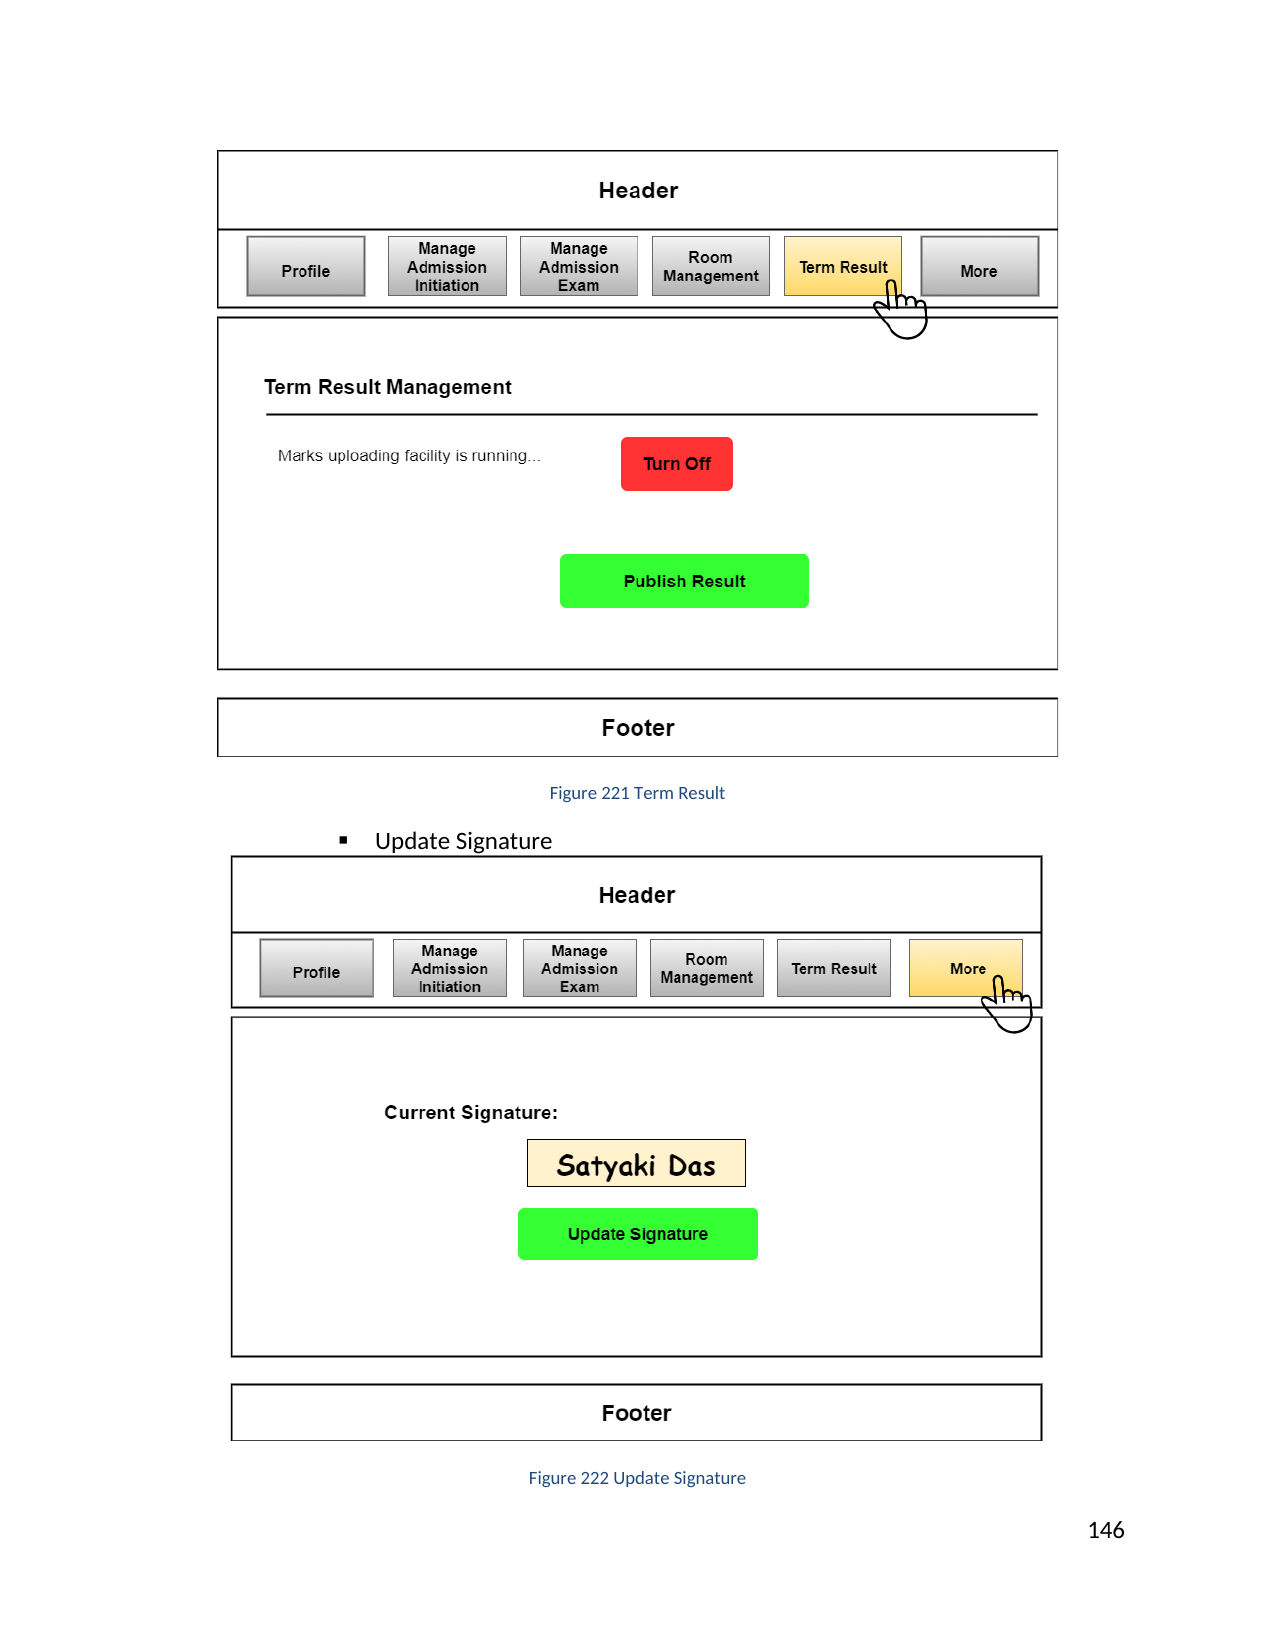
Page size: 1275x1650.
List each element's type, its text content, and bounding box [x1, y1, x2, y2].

list Update Signature [337, 825, 1125, 856]
picture [217, 150, 1059, 757]
picture [230, 855, 1045, 1441]
text Figure 222 Update Signature [150, 1466, 1125, 1489]
text Figure 221 Term Result [150, 782, 1125, 804]
